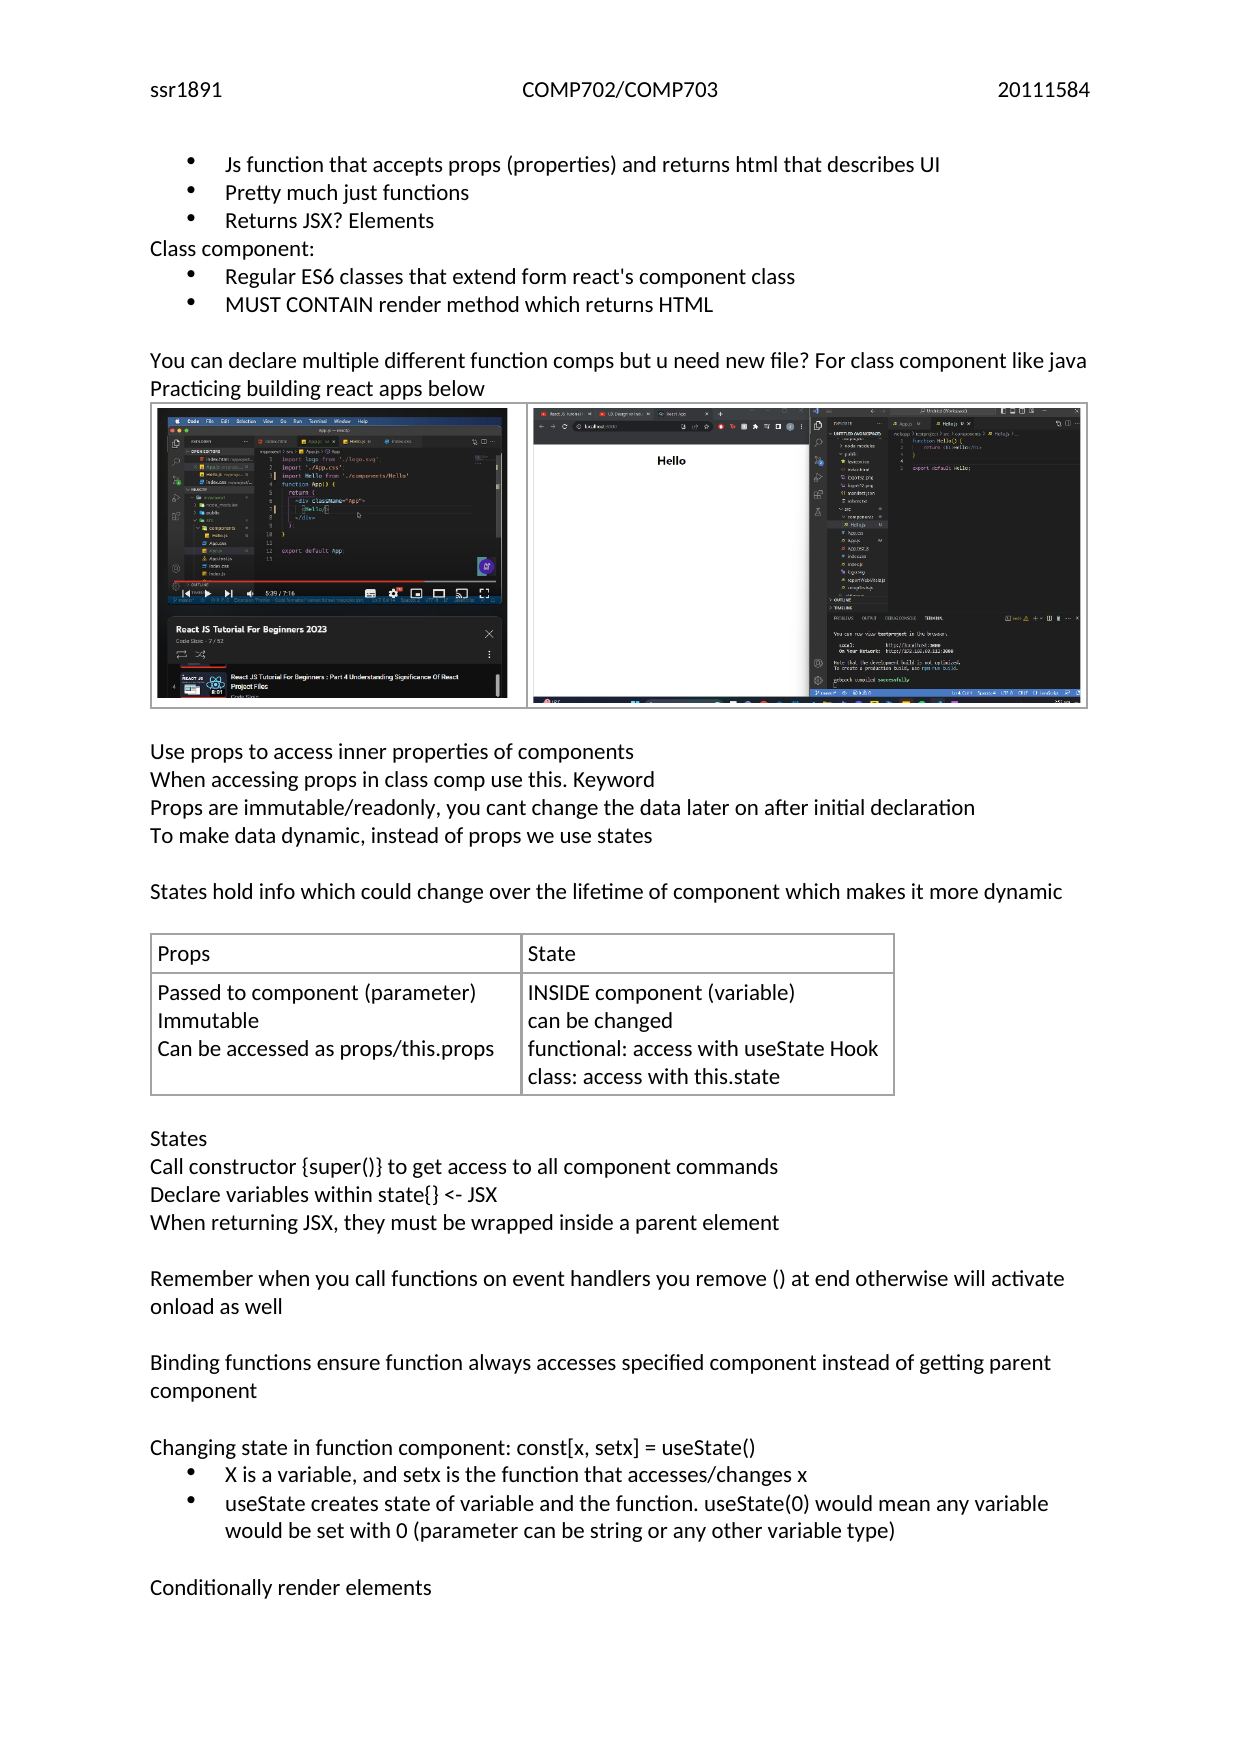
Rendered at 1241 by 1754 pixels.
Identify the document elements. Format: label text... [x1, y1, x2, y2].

text Remember when you call functions on event handlers you remove () at end otherwise will activate onload as well [150, 1264, 1090, 1321]
text Conditionally render elements [150, 1573, 1090, 1601]
text Changing state in function component: const[x, setx] = useState() [150, 1433, 1090, 1461]
text Binding functions ensure function always accesses specified component instead of getting parent component [150, 1348, 1090, 1404]
picture [533, 408, 1081, 703]
text States [150, 1124, 1090, 1152]
text To make data dynamic, instead of props we use states [150, 821, 1090, 849]
text You can declare multiple different function comps but u need new file? For class component like java [150, 346, 1090, 374]
table_header Props [152, 935, 520, 972]
list Regular ES6 classes that extend form react's component class [187, 262, 1090, 290]
table_header State [523, 935, 893, 972]
list MUST CONTAIN render method which returns HTML [187, 290, 1090, 318]
table_header [528, 404, 1086, 707]
picture [157, 408, 508, 698]
text Declare variables within state{} <- JSX [150, 1180, 1090, 1208]
list Js function that accepts props (properties) and returns html that describes UI [187, 150, 1090, 178]
table_cell INSIDE component (variable) can be changed functional: access with useState Hook class: access with this.state [523, 974, 893, 1094]
text States hold info which could change over the lifetime of component which makes it more dynamic [150, 877, 1090, 905]
text Call constructor {super()} to get access to all component commands [150, 1152, 1090, 1180]
text When accessing props in class comp use this. Keyword [150, 765, 1090, 793]
list X is a variable, and setx is the function that accesses/changes x [187, 1461, 1090, 1489]
text Practicing building react apps below [150, 374, 1090, 402]
list useState creates state of variable and the function. useState(0) would mean any variable would be set with 0 (parameter can be string or any other variable type) [187, 1489, 1090, 1545]
list Pretty much just functions [187, 178, 1090, 206]
table_cell Passed to component (parameter) Immutable Can be accessed as props/this.props [152, 974, 520, 1094]
list Returns JSX? Elements [187, 206, 1090, 234]
text When returning JSX, they must be wrapped inside a parent element [150, 1208, 1090, 1236]
text Props are immutable/readonly, you cant change the data later on after initial declaration [150, 793, 1090, 821]
text Class component: [150, 234, 1090, 262]
text Use props to access inner properties of components [150, 737, 1090, 765]
table_header [152, 404, 526, 707]
